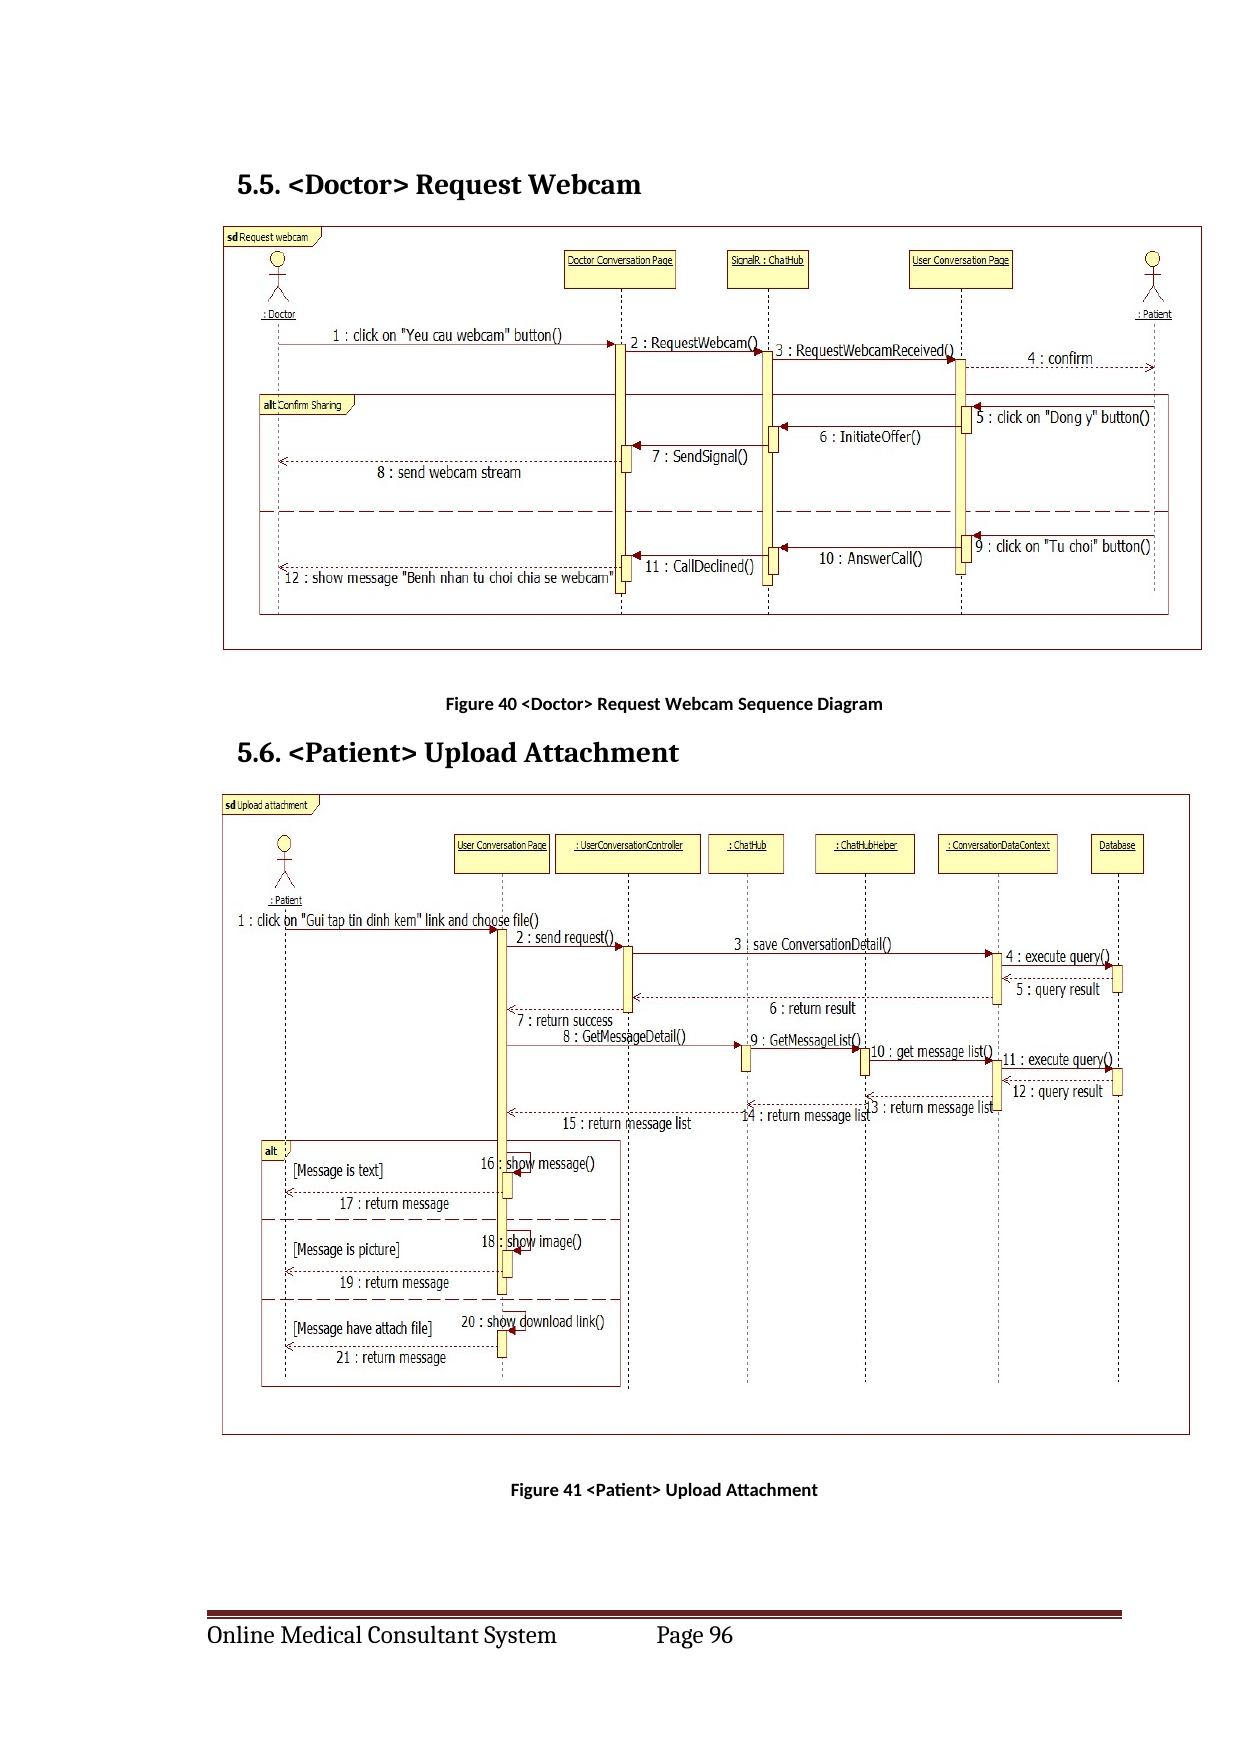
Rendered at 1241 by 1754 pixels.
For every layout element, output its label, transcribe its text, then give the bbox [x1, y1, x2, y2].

picture [207, 206, 1217, 668]
subtitle <Patient> Upload Attachment [237, 736, 1122, 770]
subtitle <Doctor> Request Webcam [237, 168, 1122, 201]
picture [207, 775, 1204, 1453]
text Figure 37 <Doctor> Request Webcam Sequence Diagram [207, 693, 1122, 716]
